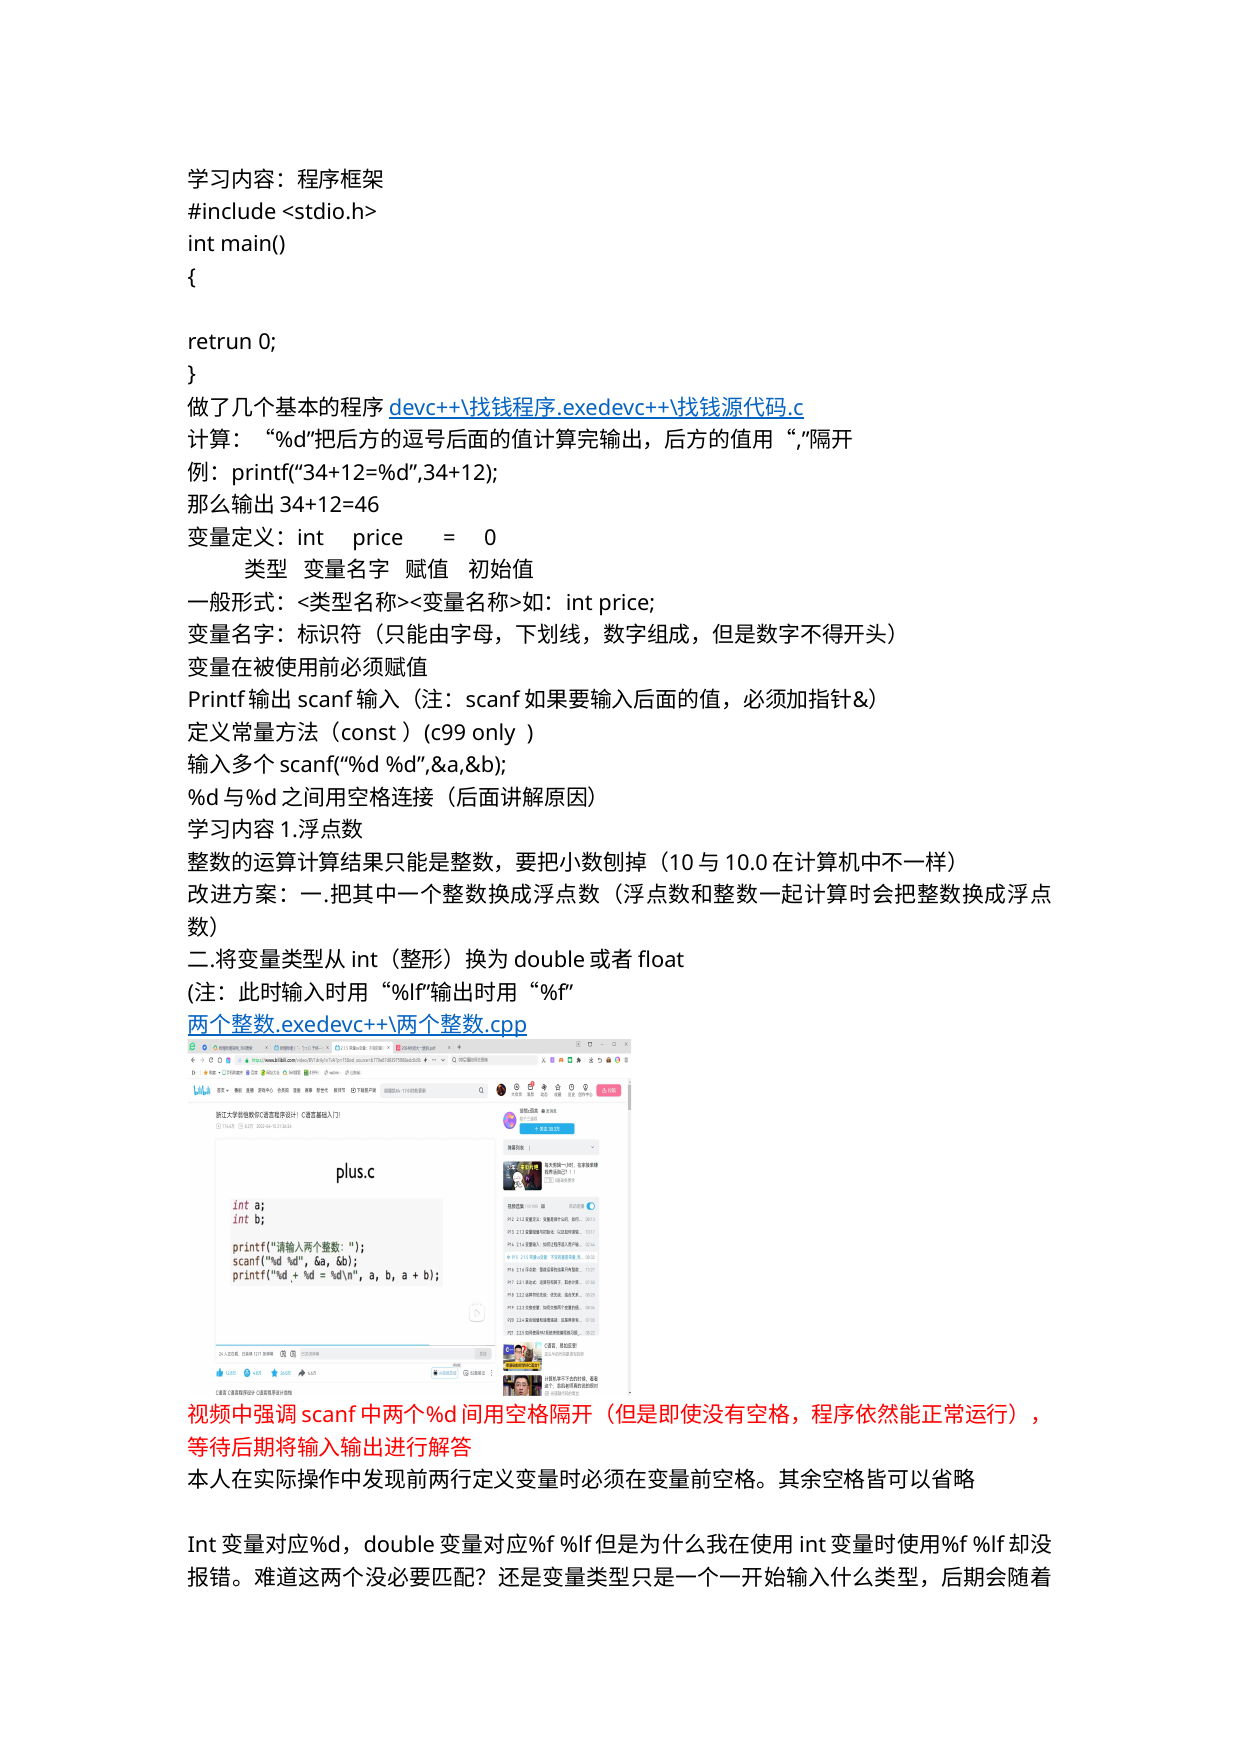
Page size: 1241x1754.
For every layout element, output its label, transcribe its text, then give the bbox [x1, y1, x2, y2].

text 两个整数.exedevc++\两个整数.cpp [187, 1007, 1053, 1039]
text 做了几个基本的程序devc++\找钱程序.exedevc++\找钱源代码.c [187, 389, 1053, 422]
text 计算：“%d”把后方的逗号后面的值计算完输出，后方的值用“,”隔开 [187, 422, 1053, 454]
text { [187, 259, 1053, 292]
text 类型 变量名字 赋值 初始值 [187, 552, 1053, 584]
text retrun 0; [187, 324, 1053, 357]
text 视频中强调scanf中两个%d间用空格隔开（但是即使没有空格，程序依然能正常运行），等待后期将输入输出进行解答 [187, 1397, 1053, 1462]
text 一般形式：<类型名称><变量名称>如：int price; [187, 584, 1053, 617]
text int main() [187, 227, 1053, 259]
text 整数的运算计算结果只能是整数，要把小数刨掉（10与10.0在计算机中不一样） [187, 844, 1053, 877]
text 变量在被使用前必须赋值 [187, 649, 1053, 682]
picture [187, 1039, 632, 1396]
text 本人在实际操作中发现前两行定义变量时必须在变量前空格。其余空格皆可以省略 [187, 1462, 1053, 1494]
text 变量名字：标识符（只能由字母，下划线，数字组成，但是数字不得开头） [187, 617, 1053, 649]
text 那么输出34+12=46 [187, 487, 1053, 519]
text (注：此时输入时用“%lf”输出时用“%f” [187, 974, 1053, 1007]
text 二.将变量类型从int（整形）换为double或者float [187, 942, 1053, 974]
text #include <stdio.h> [187, 194, 1053, 227]
text 变量定义：int price = 0 [187, 519, 1053, 552]
text 学习内容：程序框架 [187, 162, 1053, 194]
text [187, 1527, 1053, 1592]
text %d与%d之间用空格连接（后面讲解原因） [187, 779, 1053, 812]
text 学习内容1.浮点数 [187, 812, 1053, 844]
text Printf输出 scanf输入（注：scanf如果要输入后面的值，必须加指针&） [187, 682, 1053, 714]
text 定义常量方法（const ）(c99 only ) [187, 714, 1053, 747]
text 输入多个scanf(“%d %d”,&a,&b); [187, 747, 1053, 779]
text 改进方案：一.把其中一个整数换成浮点数（浮点数和整数一起计算时会把整数换成浮点数） [187, 877, 1053, 942]
text } [187, 357, 1053, 389]
text 例：printf(“34+12=%d”,34+12); [187, 454, 1053, 487]
